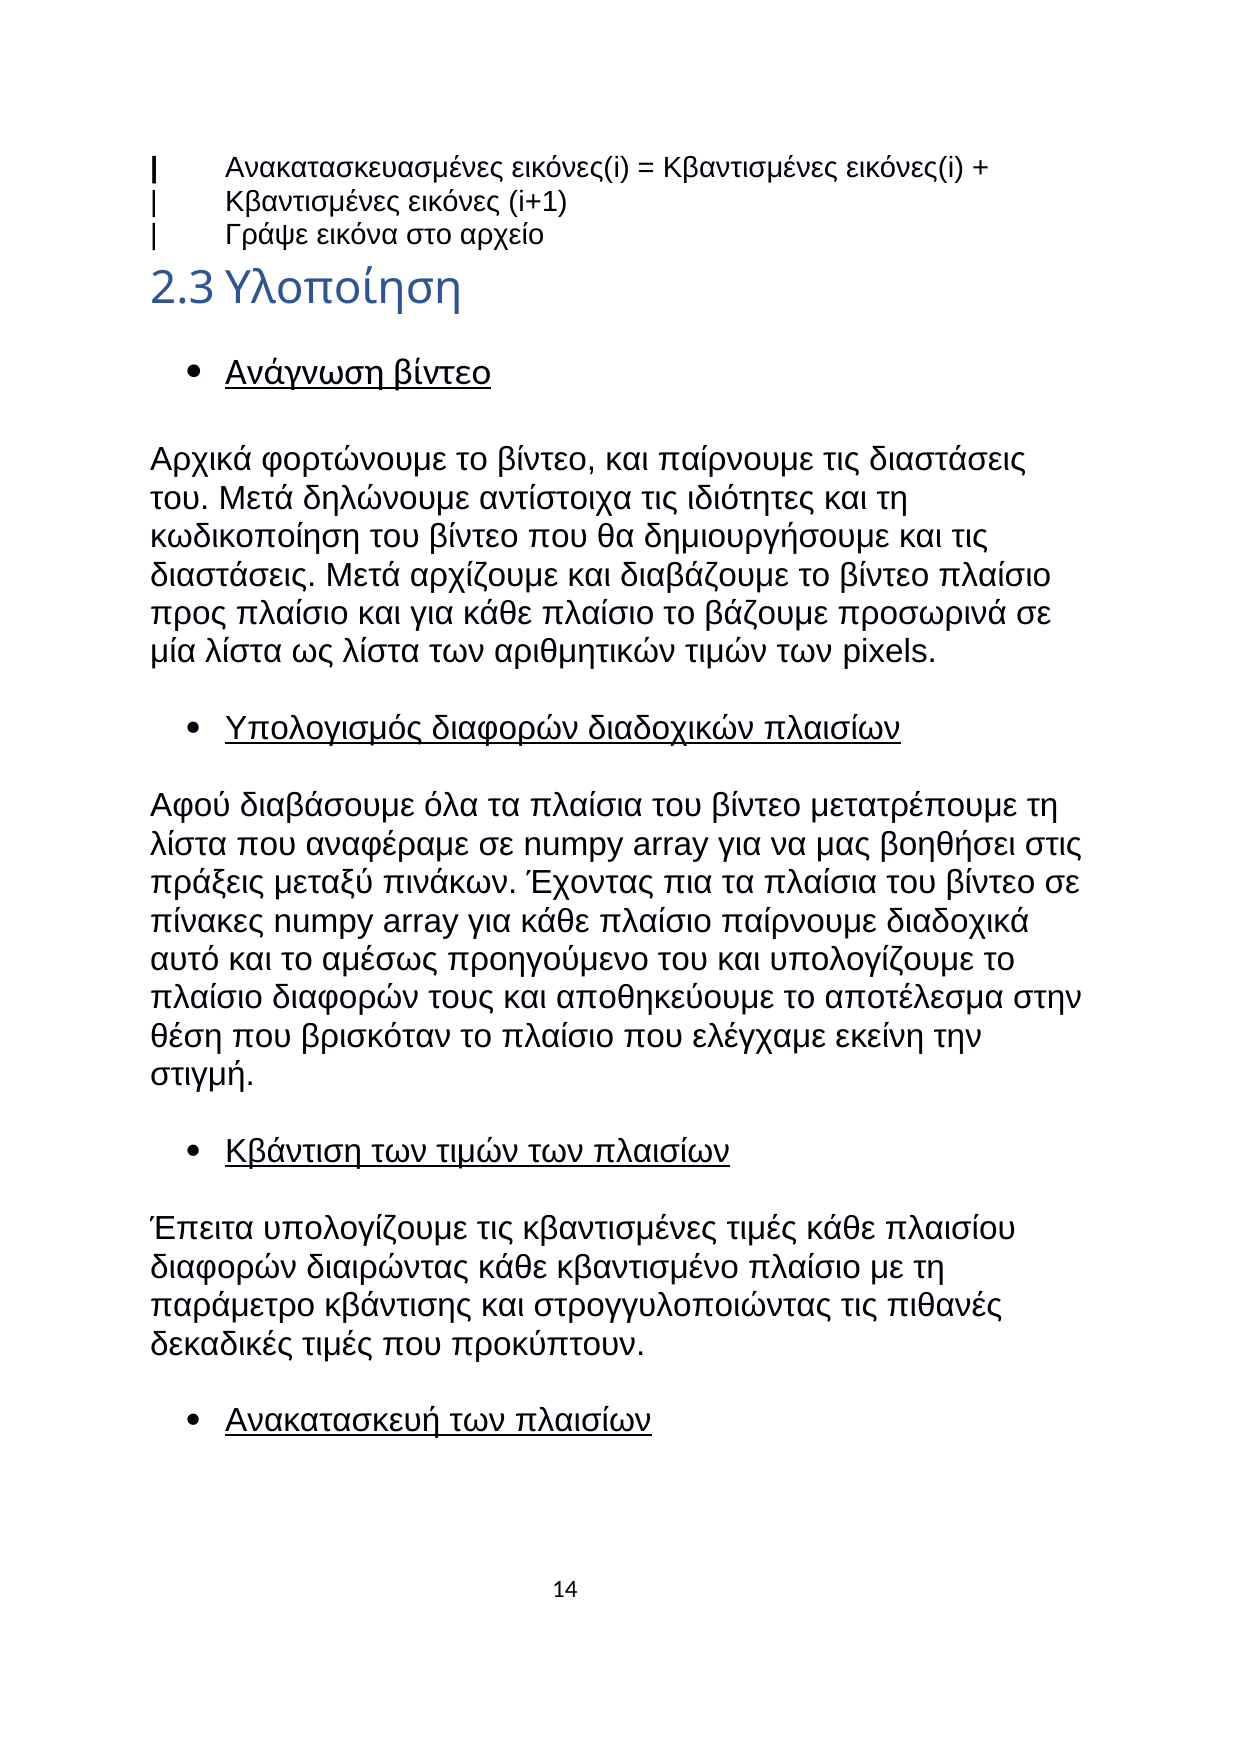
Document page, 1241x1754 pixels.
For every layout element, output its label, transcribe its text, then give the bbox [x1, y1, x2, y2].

text Έπειτα υπολογίζουμε τις κβαντισμένες τιμές κάθε πλαισίου διαφορών διαιρώντας κάθε κβαντισμένο πλαίσιο με τη παράμετρο κβάντισης και στρογγυλοποιώντας τις πιθανές δεκαδικές τιμές που προκύπτουν. [150, 1208, 1090, 1362]
list Υπολογισμός διαφορών διαδοχικών πλαισίων [187, 708, 1090, 747]
text | Γράψε εικόνα στο αρχείο [150, 217, 1090, 251]
list Κβάντιση των τιμών των πλαισίων [187, 1131, 1090, 1170]
list Ανάγνωση βίντεο [187, 348, 1090, 393]
text Αρχικά φορτώνουμε το βίντεο, και παίρνουμε τις διαστάσεις του. Μετά δηλώνουμε αντίστοιχα τις ιδιότητες και τη κωδικοποίηση του βίντεο που θα δημιουργήσουμε και τις διαστάσεις. Μετά αρχίζουμε και διαβάζουμε το βίντεο πλαίσιο προς πλαίσιο και για κάθε πλαίσιο το βάζουμε προσωρινά σε μία λίστα ως λίστα των αριθμητικών τιμών των pixels. [150, 439, 1090, 670]
text Αφού διαβάσουμε όλα τα πλαίσια του βίντεο μετατρέπουμε τη λίστα που αναφέραμε σε numpy array για να μας βοηθήσει στις πράξεις μεταξύ πινάκων. Έχοντας πια τα πλαίσια του βίντεο σε πίνακες numpy array για κάθε πλαίσιο παίρνουμε διαδοχικά αυτό και το αμέσως προηγούμενο του και υπολογίζουμε το πλαίσιο διαφορών τους και αποθηκεύουμε το αποτέλεσμα στην θέση που βρισκόταν το πλαίσιο που ελέγχαμε εκείνη την στιγμή. [150, 785, 1090, 1093]
text | Ανακατασκευασμένες εικόνες(i) = Κβαντισμένες εικόνες(i) + | Κβαντισμένες εικόνες (i+1) [150, 150, 1090, 217]
list Ανακατασκευή των πλαισίων [187, 1401, 1090, 1439]
subtitle Υλοποίηση [150, 255, 1090, 317]
